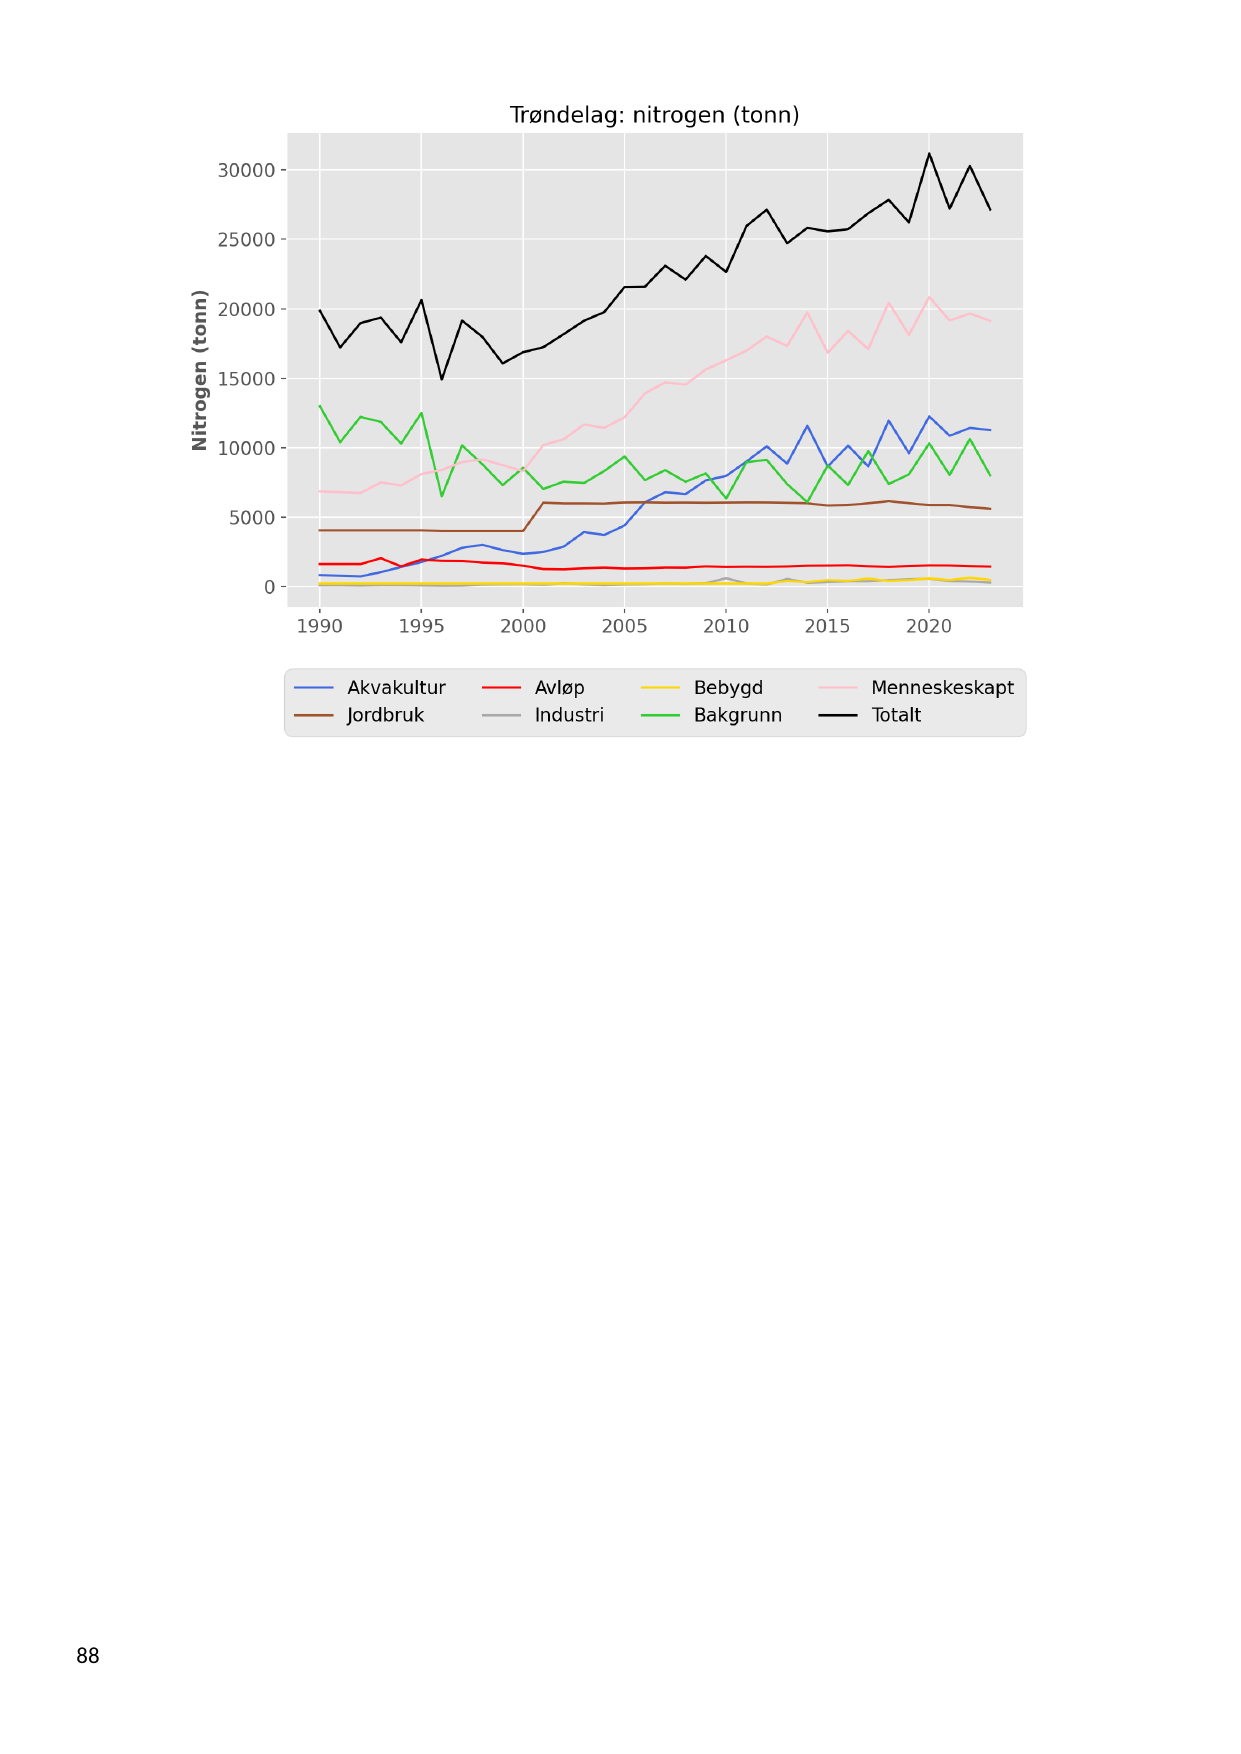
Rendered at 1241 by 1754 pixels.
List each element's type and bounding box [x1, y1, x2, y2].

picture [177, 90, 1063, 755]
